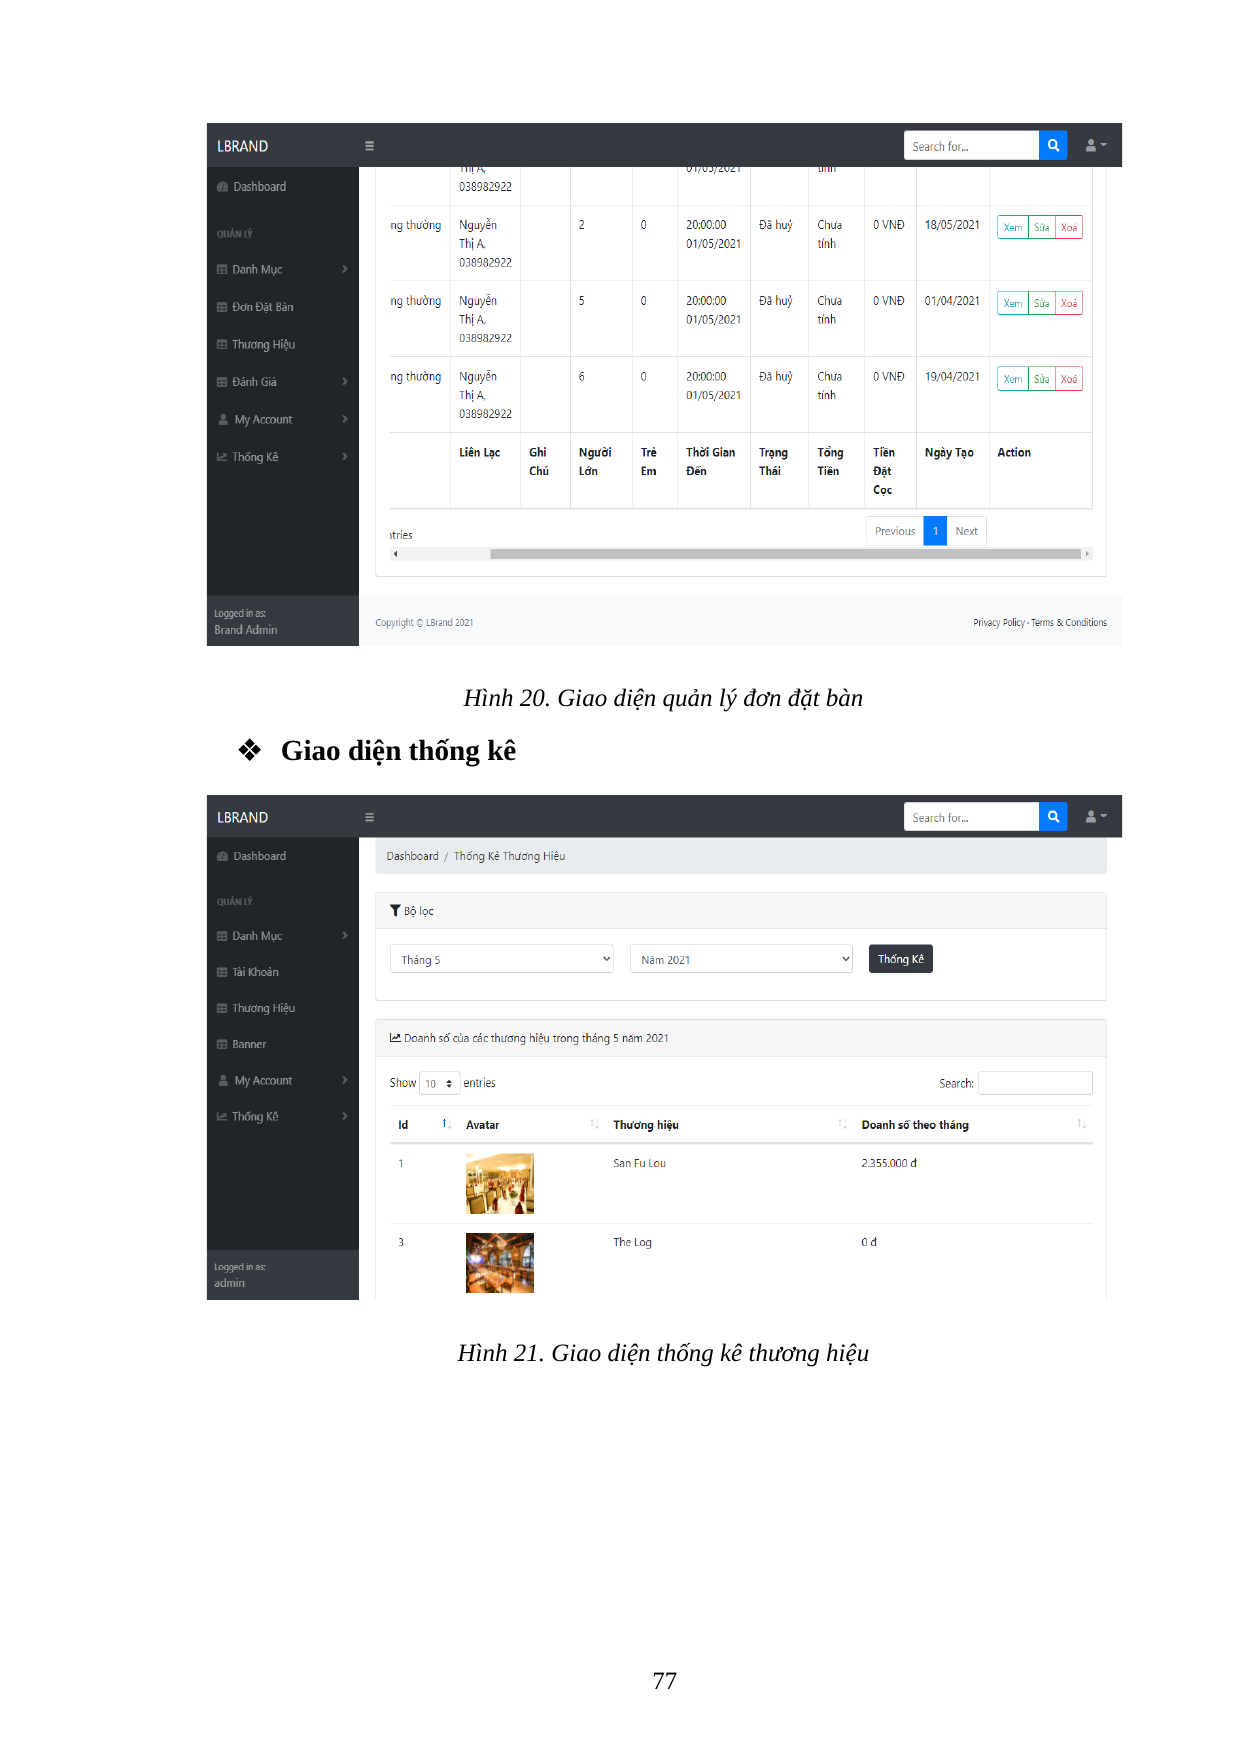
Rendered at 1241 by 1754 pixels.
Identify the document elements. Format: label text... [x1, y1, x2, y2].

text Hình 20. Giao diện quản lý đơn đặt bàn [207, 683, 1122, 712]
list Giao diện thống kê [236, 733, 1122, 766]
picture [206, 123, 1123, 646]
text Hình 21. Giao diện thống kê thương hiệu [207, 1338, 1122, 1366]
picture [206, 795, 1123, 1300]
